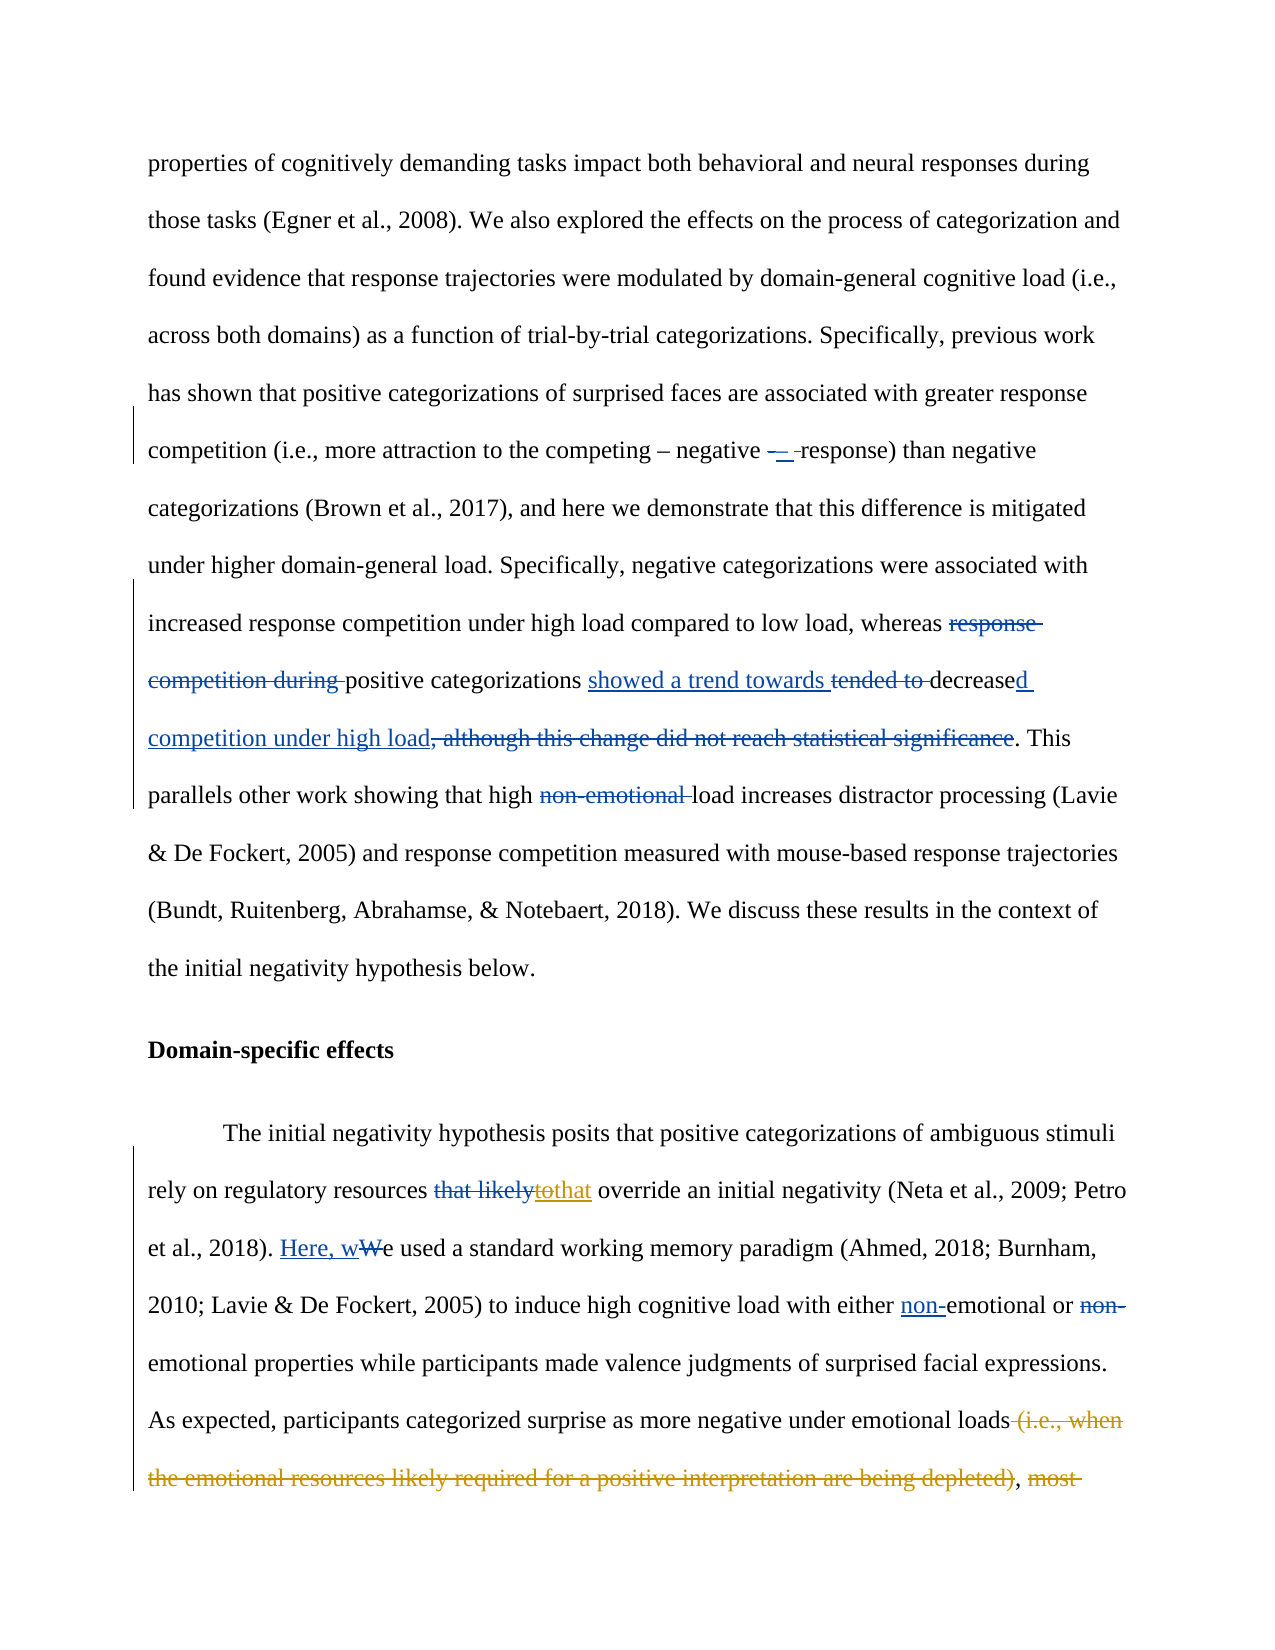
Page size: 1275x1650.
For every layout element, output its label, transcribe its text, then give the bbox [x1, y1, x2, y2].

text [148, 148, 1127, 981]
text Domain-specific effects [148, 1035, 1127, 1064]
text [148, 1118, 1127, 1491]
